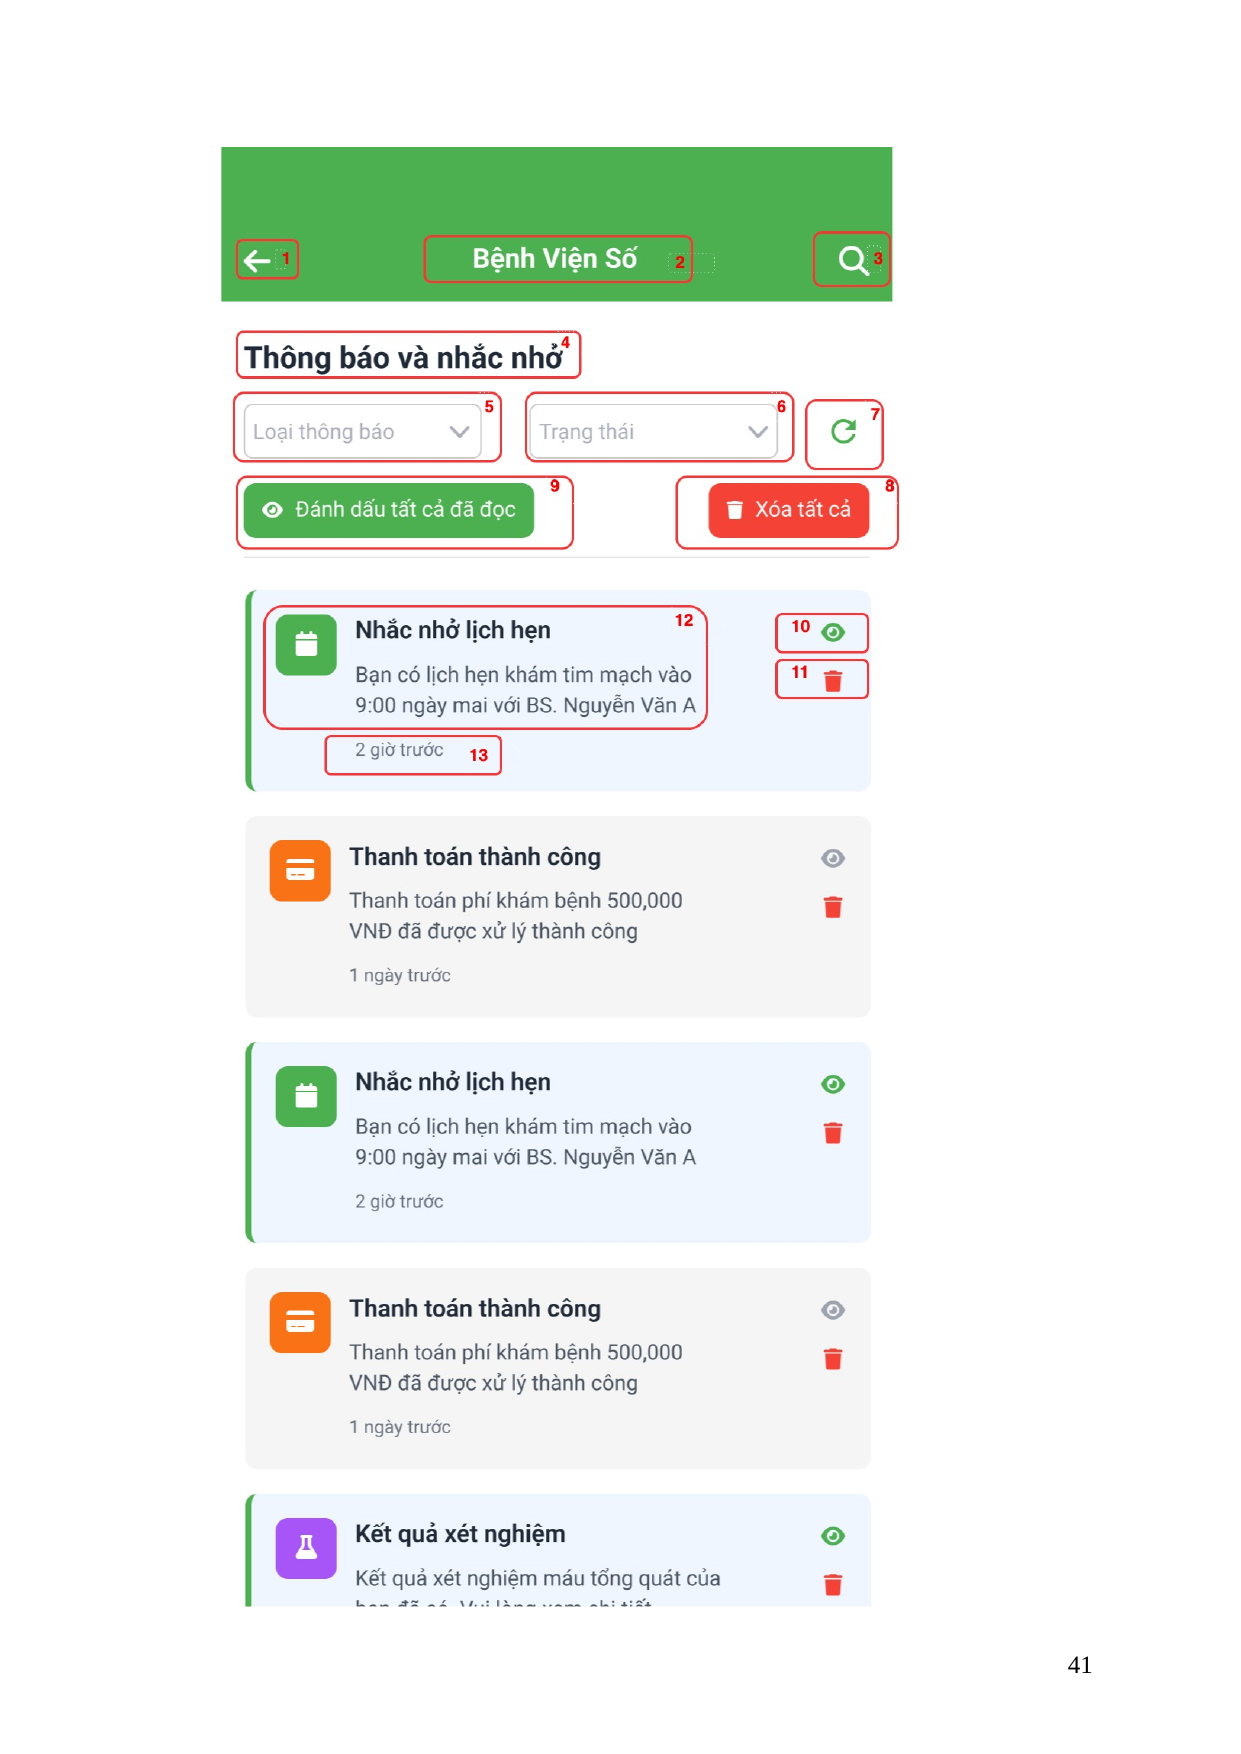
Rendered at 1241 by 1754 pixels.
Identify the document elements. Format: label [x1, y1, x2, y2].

picture [221, 147, 907, 1607]
